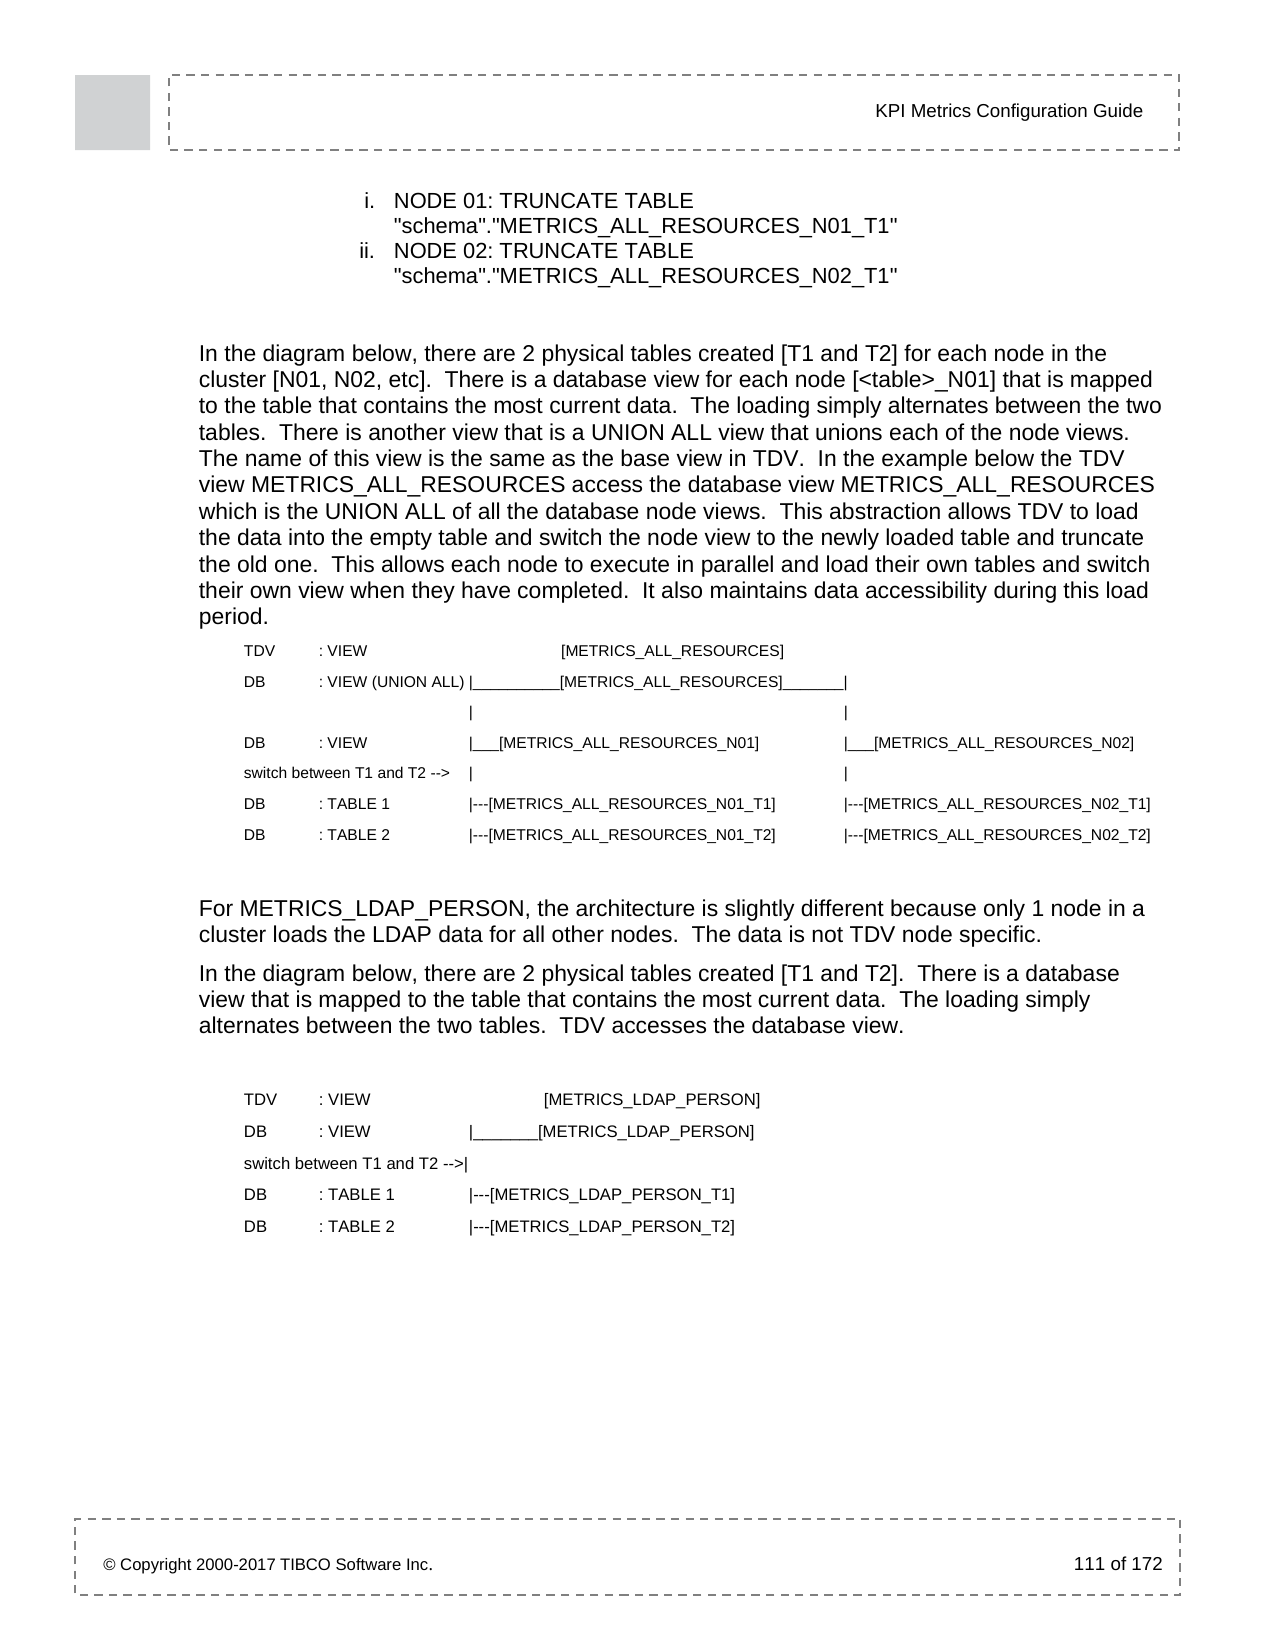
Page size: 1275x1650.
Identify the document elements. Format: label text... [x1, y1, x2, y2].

list NODE 02: TRUNCATE TABLE "schema"."METRICS_ALL_RESOURCES_N02_T1" [375, 238, 1162, 288]
text DB : TABLE 1 |---[METRICS_LDAP_PERSON_T1] [199, 1185, 1162, 1204]
text | | [199, 703, 1162, 721]
text DB : VIEW |_______[METRICS_LDAP_PERSON] [199, 1122, 1162, 1141]
text switch between T1 and T2 --> | | [199, 764, 1162, 782]
list NODE 01: TRUNCATE TABLE "schema"."METRICS_ALL_RESOURCES_N01_T1" [375, 187, 1162, 238]
text TDV : VIEW [METRICS_LDAP_PERSON] [199, 1090, 1162, 1109]
text TDV : VIEW [METRICS_ALL_RESOURCES] [199, 642, 1162, 660]
text DB : TABLE 2 |---[METRICS_ALL_RESOURCES_N01_T2] |---[METRICS_ALL_RESOURCES_N02_T2] [199, 825, 1162, 843]
text DB : TABLE 1 |---[METRICS_ALL_RESOURCES_N01_T1] |---[METRICS_ALL_RESOURCES_N02_T1] [199, 795, 1162, 813]
text DB : VIEW (UNION ALL) |__________[METRICS_ALL_RESOURCES]_______| [199, 673, 1162, 691]
text switch between T1 and T2 -->| [199, 1153, 1162, 1173]
text DB : TABLE 2 |---[METRICS_LDAP_PERSON_T2] [199, 1217, 1162, 1236]
text In the diagram below, there are 2 physical tables created [T1 and T2] for each node in the cluster [N01, N02, etc]. There is a database view for each node [<table>_N01] that is mapped to the table that contains the most current data. The loading simply alternates between the two tables. There is another view that is a UNION ALL view that unions each of the node views. The name of this view is the same as the base view in TDV. In the example below the TDV view METRICS_ALL_RESOURCES access the database view METRICS_ALL_RESOURCES which is the UNION ALL of all the database node views. This abstraction allows TDV to load the data into the empty table and switch the node view to the newly loaded table and truncate the old one. This allows each node to execute in parallel and load their own tables and switch their own view when they have completed. It also maintains data accessibility during this load period. [199, 340, 1162, 629]
text DB : VIEW |___[METRICS_ALL_RESOURCES_N01] |___[METRICS_ALL_RESOURCES_N02] [199, 734, 1162, 752]
text For METRICS_LDAP_PERSON, the architecture is slightly different because only 1 node in a cluster loads the LDAP data for all other nodes. The data is not TDV node specific. [199, 894, 1162, 947]
text In the diagram below, there are 2 physical tables created [T1 and T2]. There is a database view that is mapped to the table that contains the most current data. The loading simply alternates between the two tables. TDV accesses the database view. [199, 960, 1162, 1039]
